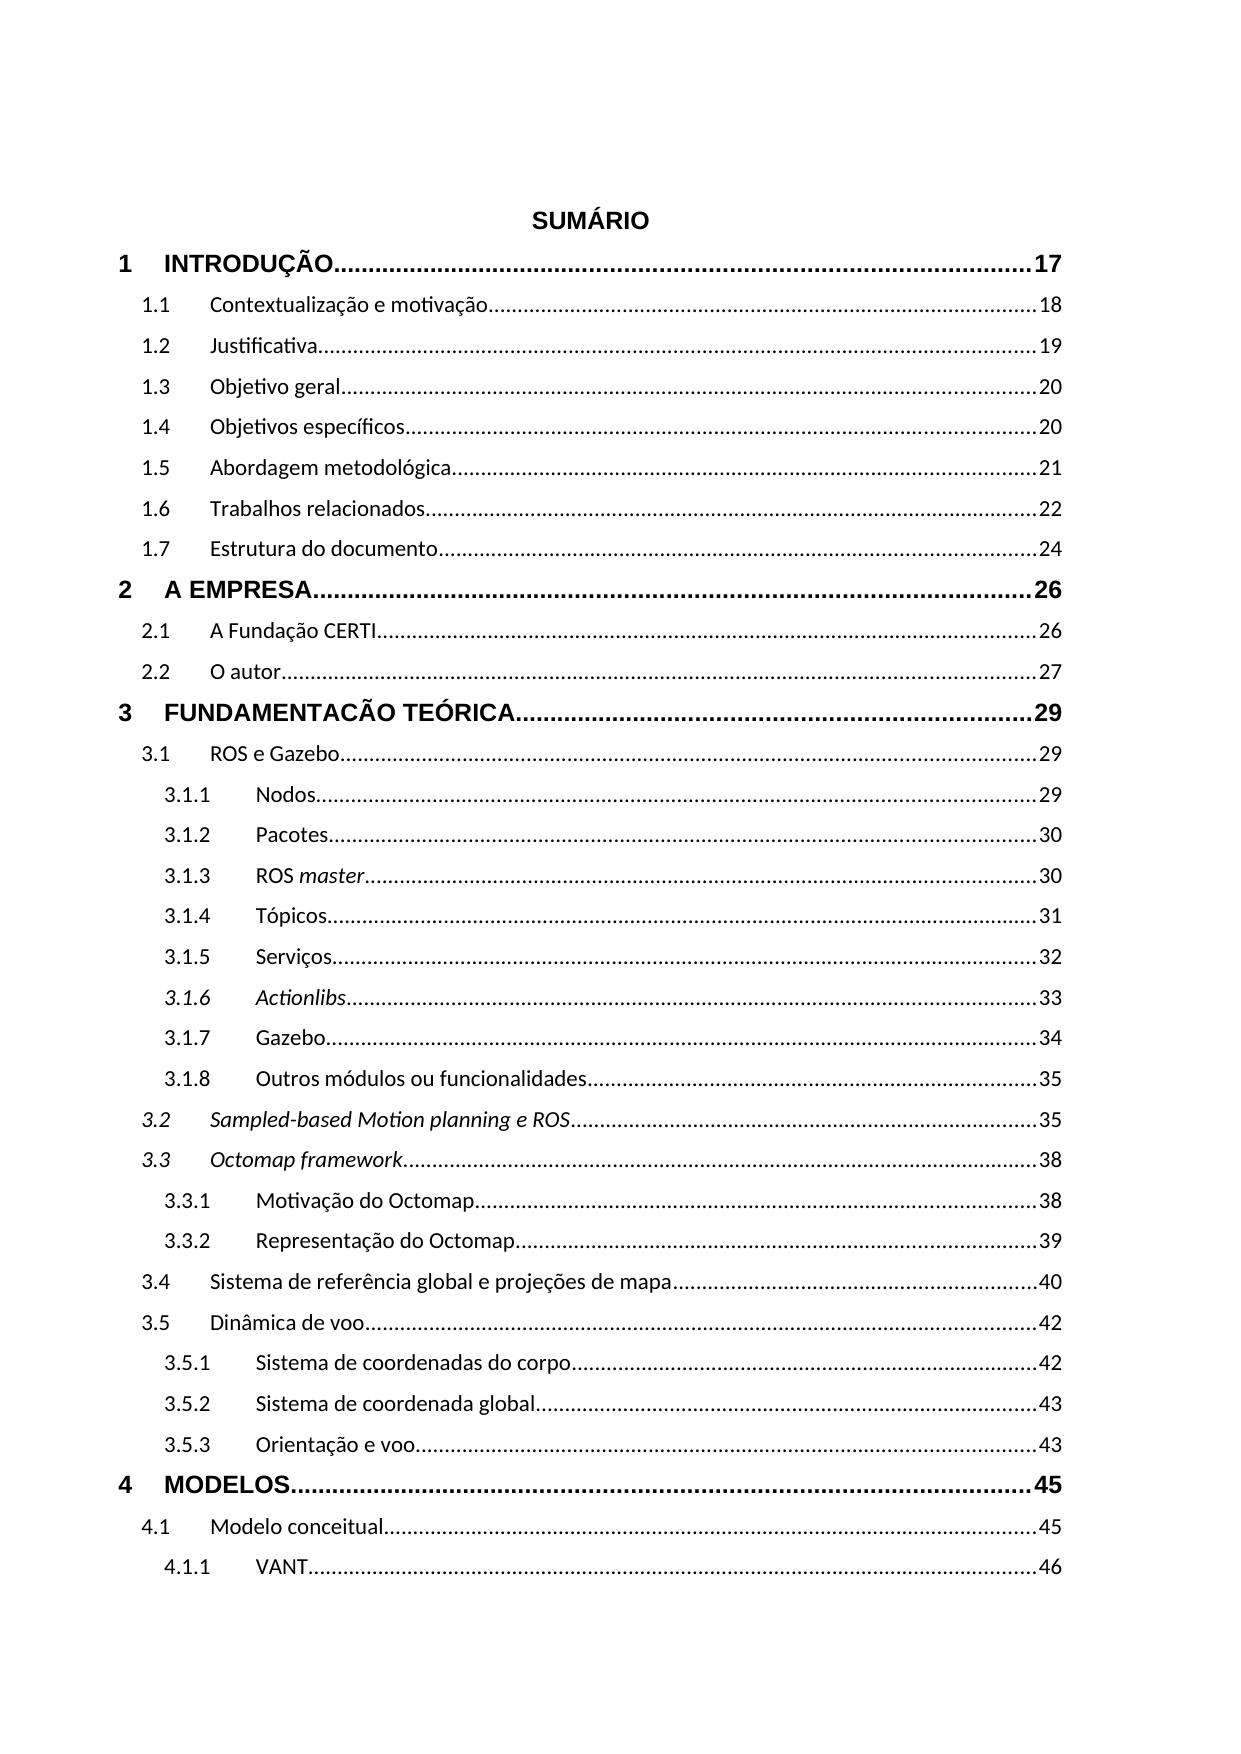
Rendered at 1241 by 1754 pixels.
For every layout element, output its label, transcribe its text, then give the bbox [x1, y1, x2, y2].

text 3.2 Sampled-based Motion planning e ROS 35 [141, 1105, 1063, 1133]
text 3.3.2 Representação do Octomap 39 [164, 1227, 1063, 1254]
text 4.1 Modelo conceitual 45 [141, 1512, 1063, 1540]
text 1.1 Contextualização e motivação 18 [141, 291, 1063, 318]
text 2.2 O autor 27 [141, 657, 1063, 685]
text 3.5 Dinâmica de voo 42 [141, 1308, 1063, 1336]
text 3.1.7 Gazebo 34 [164, 1023, 1063, 1051]
text 1 INTRODUÇÃO 17 [118, 249, 1063, 278]
text 3.3 Octomap framework 38 [141, 1145, 1063, 1173]
text 3.1.3 ROS master 30 [164, 861, 1063, 889]
text 3.1.5 Serviços 32 [164, 942, 1063, 970]
text Sumário [118, 206, 1063, 235]
text 3.1 ROS e Gazebo 29 [141, 739, 1063, 767]
text 3.1.1 Nodos 29 [164, 780, 1063, 808]
text 3.3.1 Motivação do Octomap 38 [164, 1186, 1063, 1214]
text 3.5.2 Sistema de coordenada global 43 [164, 1389, 1063, 1417]
text 1.5 Abordagem metodológica 21 [141, 453, 1063, 481]
text 2 A EMPRESA 26 [118, 575, 1063, 604]
text 2.1 A Fundação CERTI 26 [141, 616, 1063, 644]
text 3 FUNDAMENTACÃO TEÓRICA 29 [118, 698, 1063, 726]
text 3.1.6 Actionlibs 33 [164, 983, 1063, 1011]
text 1.6 Trabalhos relacionados 22 [141, 494, 1063, 522]
text 1.3 Objetivo geral 20 [141, 372, 1063, 400]
text 4.1.1 VANT 46 [164, 1552, 1063, 1580]
text 3.1.4 Tópicos 31 [164, 902, 1063, 929]
text 3.1.8 Outros módulos ou funcionalidades 35 [164, 1064, 1063, 1092]
text 1.4 Objetivos específicos 20 [141, 412, 1063, 440]
text 1.2 Justificativa 19 [141, 331, 1063, 359]
text 3.4 Sistema de referência global e projeções de mapa 40 [141, 1267, 1063, 1295]
text 1.7 Estrutura do documento 24 [141, 534, 1063, 562]
text 3.1.2 Pacotes 30 [164, 820, 1063, 848]
text 3.5.3 Orientação e voo 43 [164, 1430, 1063, 1458]
text 4 MODELOS 45 [118, 1470, 1063, 1499]
text 3.5.1 Sistema de coordenadas do corpo 42 [164, 1348, 1063, 1376]
